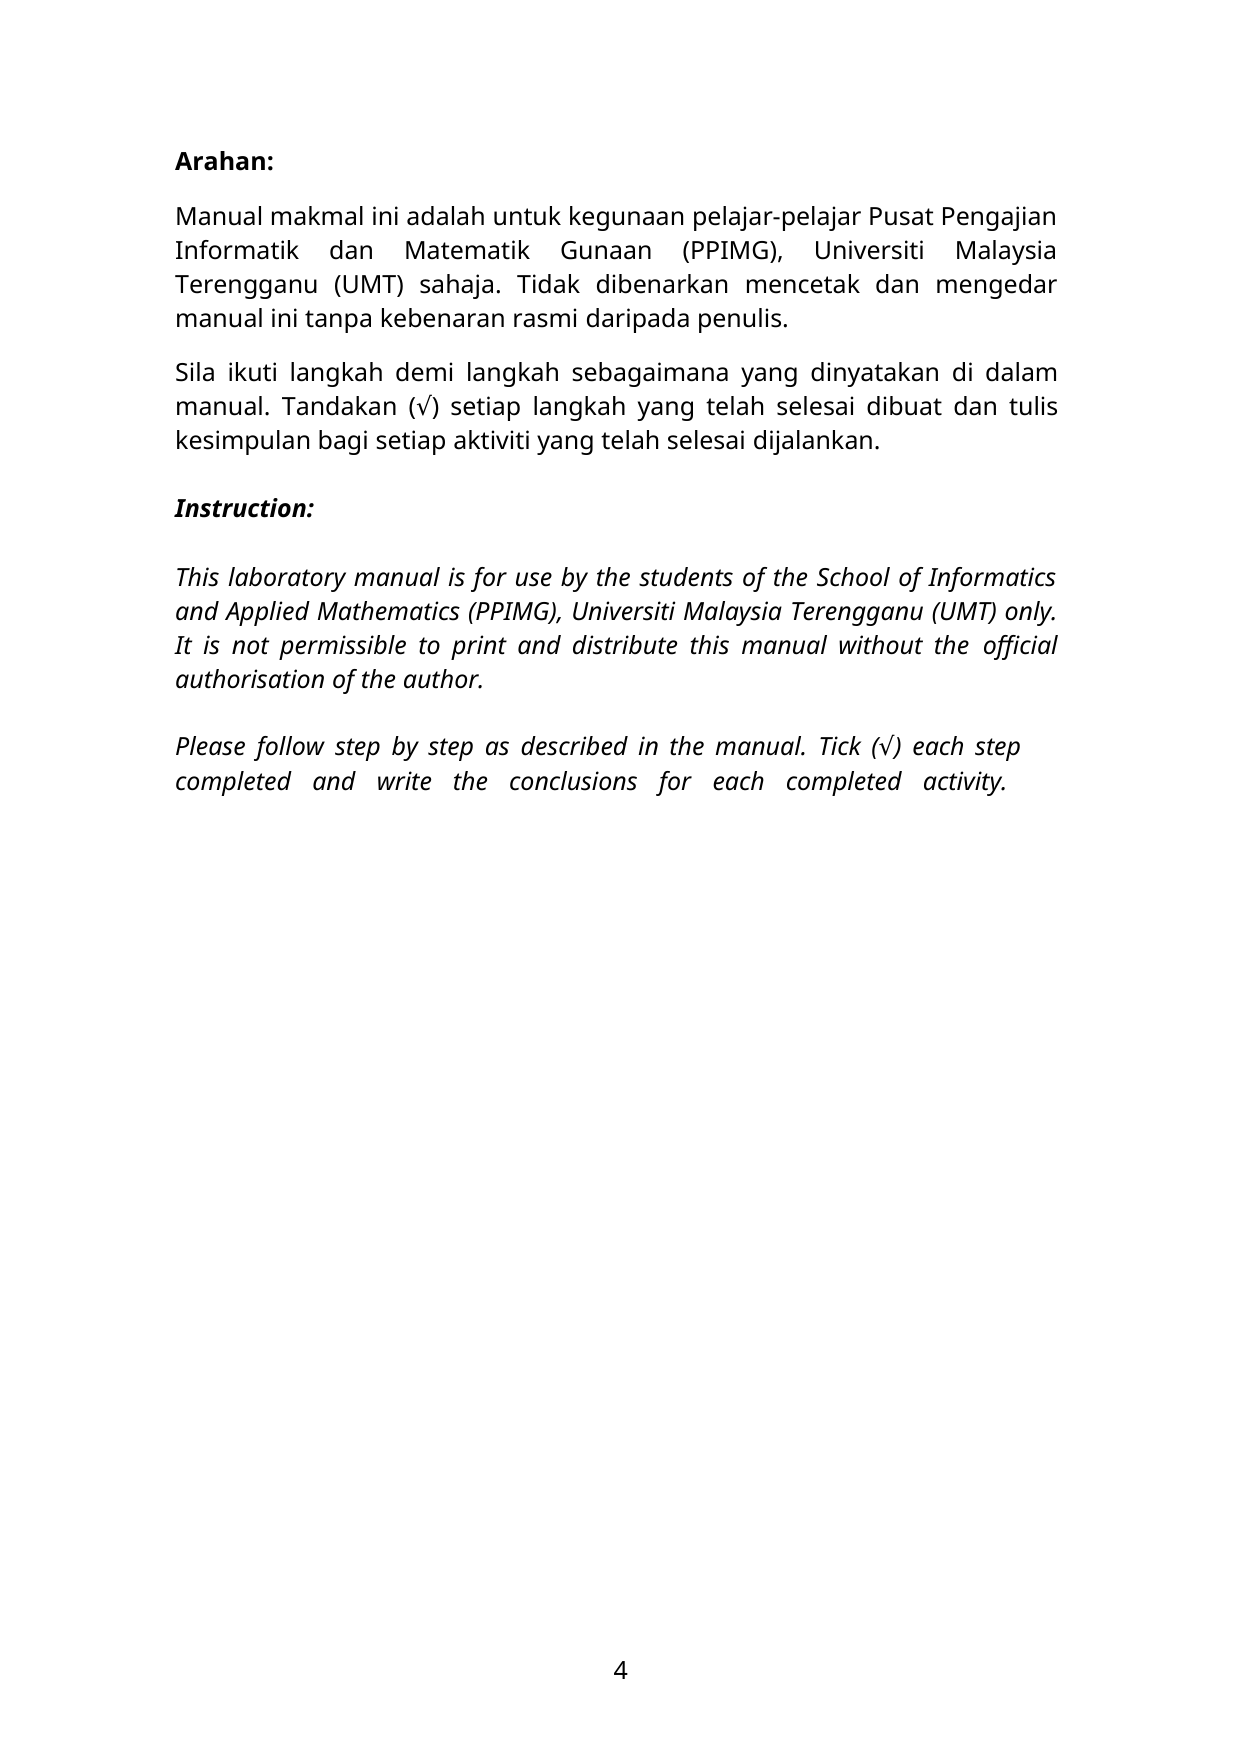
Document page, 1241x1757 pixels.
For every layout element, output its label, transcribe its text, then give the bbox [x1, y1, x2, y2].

text This laboratory manual is for use by the students of the School of Informatics and Applied Mathematics (PPIMG), Universiti Malaysia Terengganu (UMT) only. It is not permissible to print and distribute this manual without the official authorisation of the author. [175, 559, 1058, 695]
text completed and write the conclusions for each completed activity. [175, 763, 1159, 797]
text Manual makmal ini adalah untuk kegunaan pelajar-pelajar Pusat Pengajian Informatik dan Matematik Gunaan (PPIMG), Universiti Malaysia Terengganu (UMT) sahaja. Tidak dibenarkan mencetak dan mengedar manual ini tanpa kebenaran rasmi daripada penulis. [175, 199, 1058, 335]
text Please follow step by step as described in the manual. Tick (√) each step [175, 729, 1159, 763]
text Sila ikuti langkah demi langkah sebagaimana yang dinyatakan di dalam manual. Tandakan (√) setiap langkah yang telah selesai dibuat dan tulis kesimpulan bagi setiap aktiviti yang telah selesai dijalankan. [175, 354, 1058, 457]
subtitle Arahan: [175, 144, 1159, 178]
text Instruction: [175, 491, 1159, 525]
